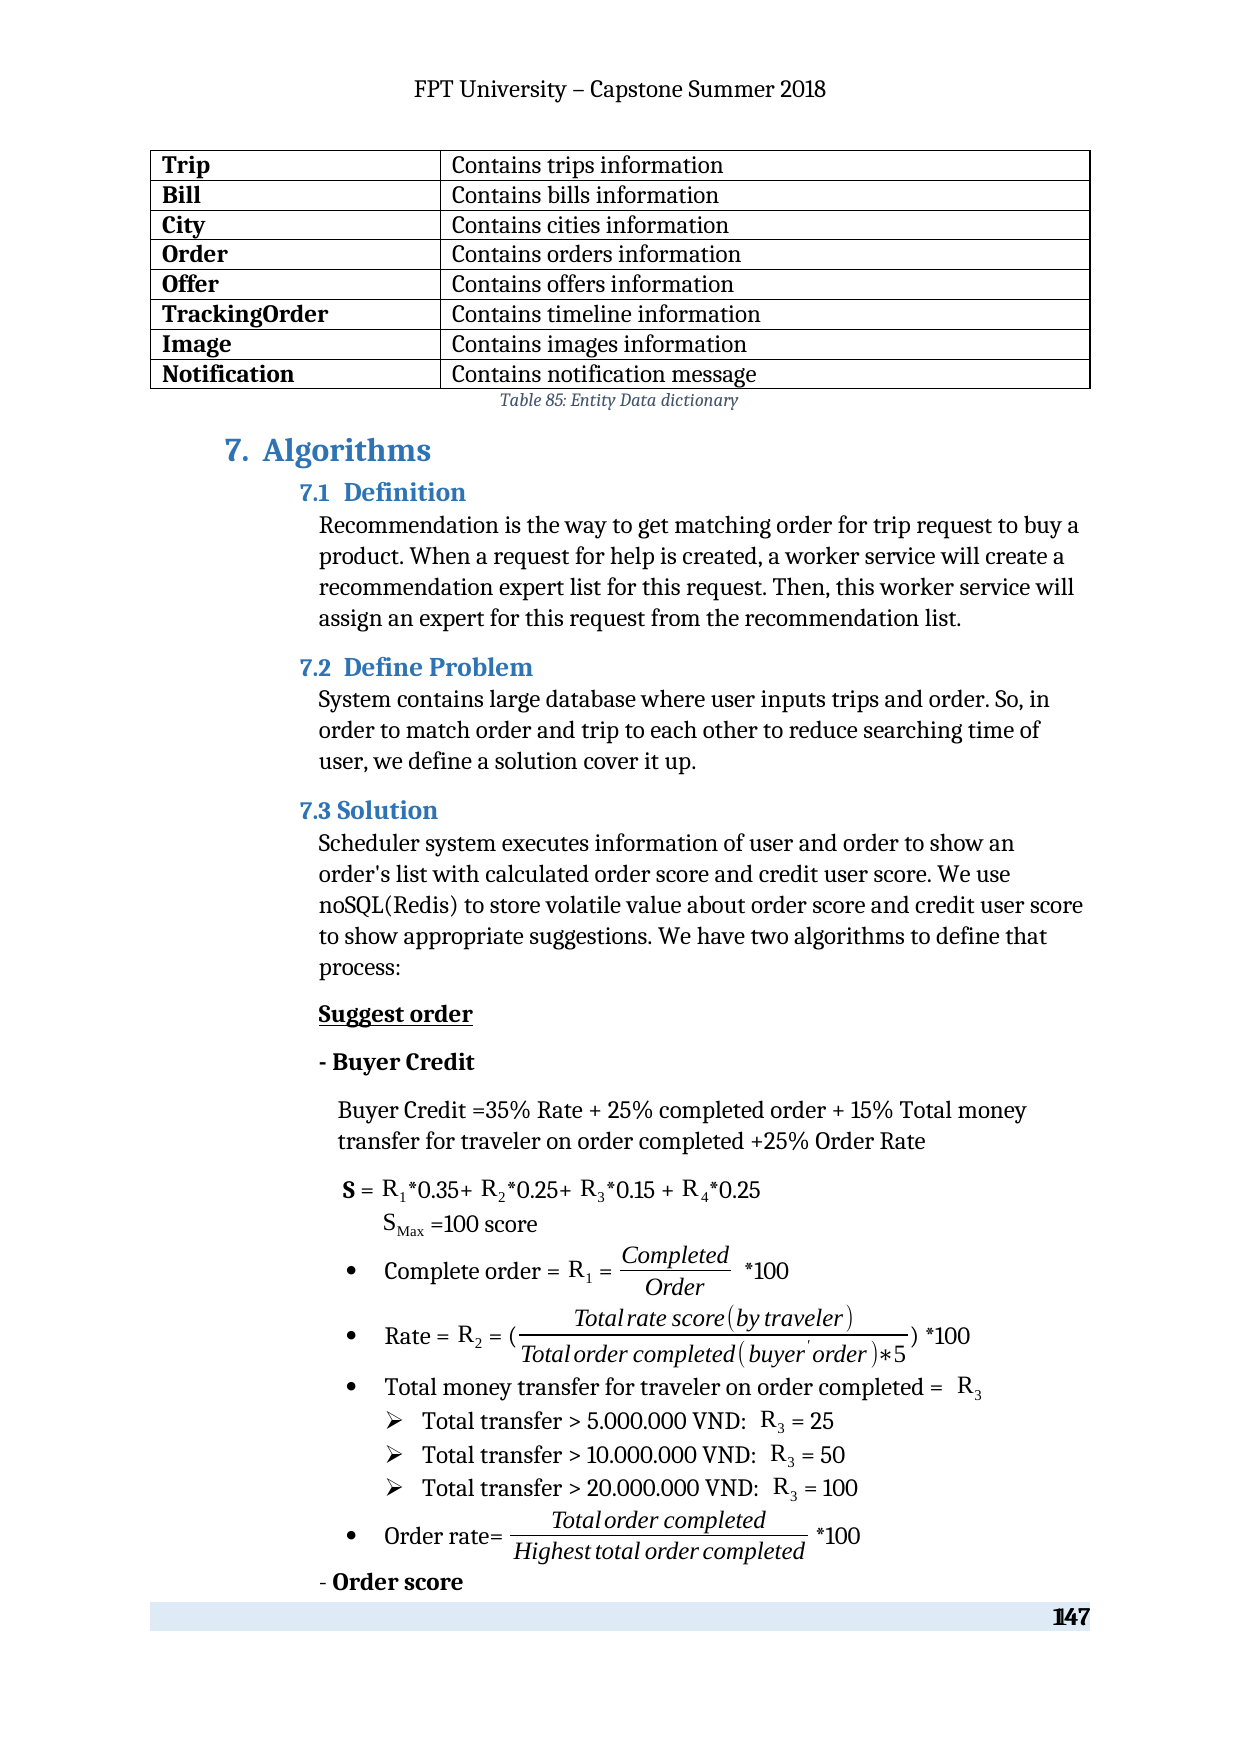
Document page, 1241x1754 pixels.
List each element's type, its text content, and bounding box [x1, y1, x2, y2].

subtitle Solution [300, 795, 1090, 826]
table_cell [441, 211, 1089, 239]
list Scheduler system executes information of user and order to show an order's list with calculated order score and credit user score. We use noSQL(Redis) to store volatile value about order score and credit user score to show appropriate suggestions. We have two algorithms to define that process: [319, 828, 1090, 981]
list Order rate= *100 [347, 1507, 1090, 1566]
list Rate = = () *100 [347, 1303, 1090, 1370]
text Recommendation is the way to get matching order for trip request to buy a product. When a request for help is created, a worker service will create a recommendation expert list for this request. Then, this worker service will assign an expert for this request from the recommendation list. [319, 511, 1090, 633]
text Buyer Credit =35% Rate + 25% completed order + 15% Total money transfer for traveler on order completed +25% Order Rate [337, 1096, 1090, 1156]
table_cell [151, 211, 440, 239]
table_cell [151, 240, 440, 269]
list Total transfer > 5.000.000 VND: = 25 [384, 1406, 1090, 1437]
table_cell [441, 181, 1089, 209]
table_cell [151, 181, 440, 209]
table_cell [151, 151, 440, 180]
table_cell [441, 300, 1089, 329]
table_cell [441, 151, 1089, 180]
list Total money transfer for traveler on order completed = [347, 1372, 1090, 1403]
subtitle Definition [300, 477, 1090, 508]
text - Buyer Credit [319, 1048, 1090, 1077]
list Complete order = = *100 [347, 1242, 1090, 1301]
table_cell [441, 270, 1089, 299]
subtitle Algorithms [225, 432, 1090, 470]
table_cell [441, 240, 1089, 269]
list =100 score [375, 1208, 1090, 1239]
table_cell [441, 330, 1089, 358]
list Total transfer > 10.000.000 VND: = 50 [384, 1439, 1090, 1471]
subtitle Define Problem [300, 652, 1090, 683]
list - Order score [319, 1568, 1090, 1597]
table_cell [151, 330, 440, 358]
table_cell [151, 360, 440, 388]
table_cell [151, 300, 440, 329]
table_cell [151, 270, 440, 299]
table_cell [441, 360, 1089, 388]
list Total transfer > 20.000.000 VND: = 100 [384, 1473, 1090, 1504]
text System contains large database where user inputs trips and order. So, in order to match order and trip to each other to reduce searching time of user, we define a solution cover it up. [319, 685, 1090, 776]
text Suggest order [319, 1000, 1090, 1029]
list S =*0.35+*0.25+*0.15 +*0.25 [337, 1174, 1090, 1206]
